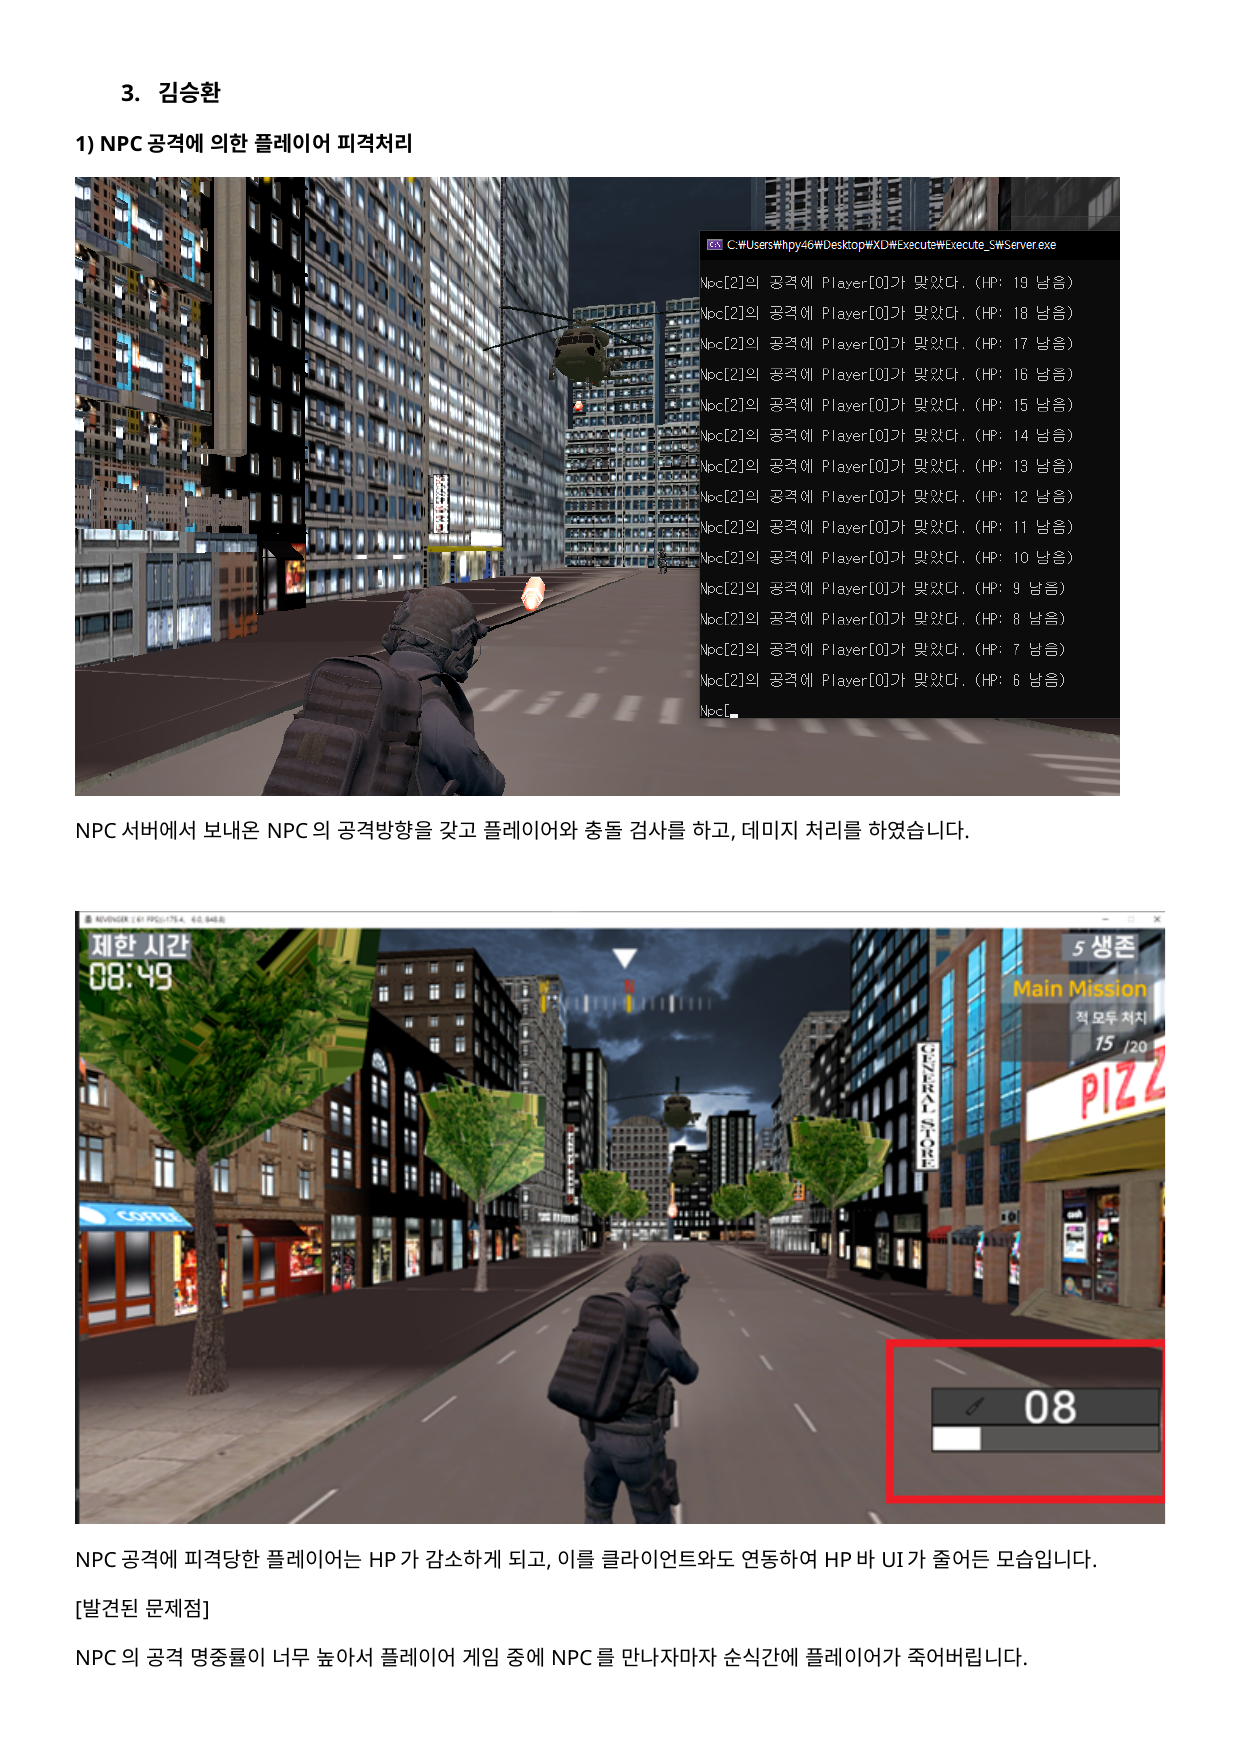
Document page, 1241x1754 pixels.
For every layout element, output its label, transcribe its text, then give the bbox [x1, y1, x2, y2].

text [발견된 문제점] [75, 1592, 1165, 1623]
text 1) NPC공격에 의한 플레이어 피격처리 [75, 128, 1165, 158]
text NPC의 공격 명중률이 너무 높아서 플레이어 게임 중에 NPC를 만나자마자 순식간에 플레이어가 죽어버립니다. [75, 1642, 1165, 1672]
text NPC공격에 피격당한 플레이어는 HP가 감소하게 되고, 이를 클라이언트와도 연동하여 HP바 UI가 줄어든 모습입니다. [75, 1543, 1165, 1573]
text NPC서버에서 보내온 NPC의 공격방향을 갖고 플레이어와 충돌 검사를 하고, 데미지 처리를 하였습니다. [75, 814, 1165, 845]
list 김승환 [121, 75, 1165, 108]
picture [75, 911, 1166, 1524]
picture [75, 177, 1120, 796]
